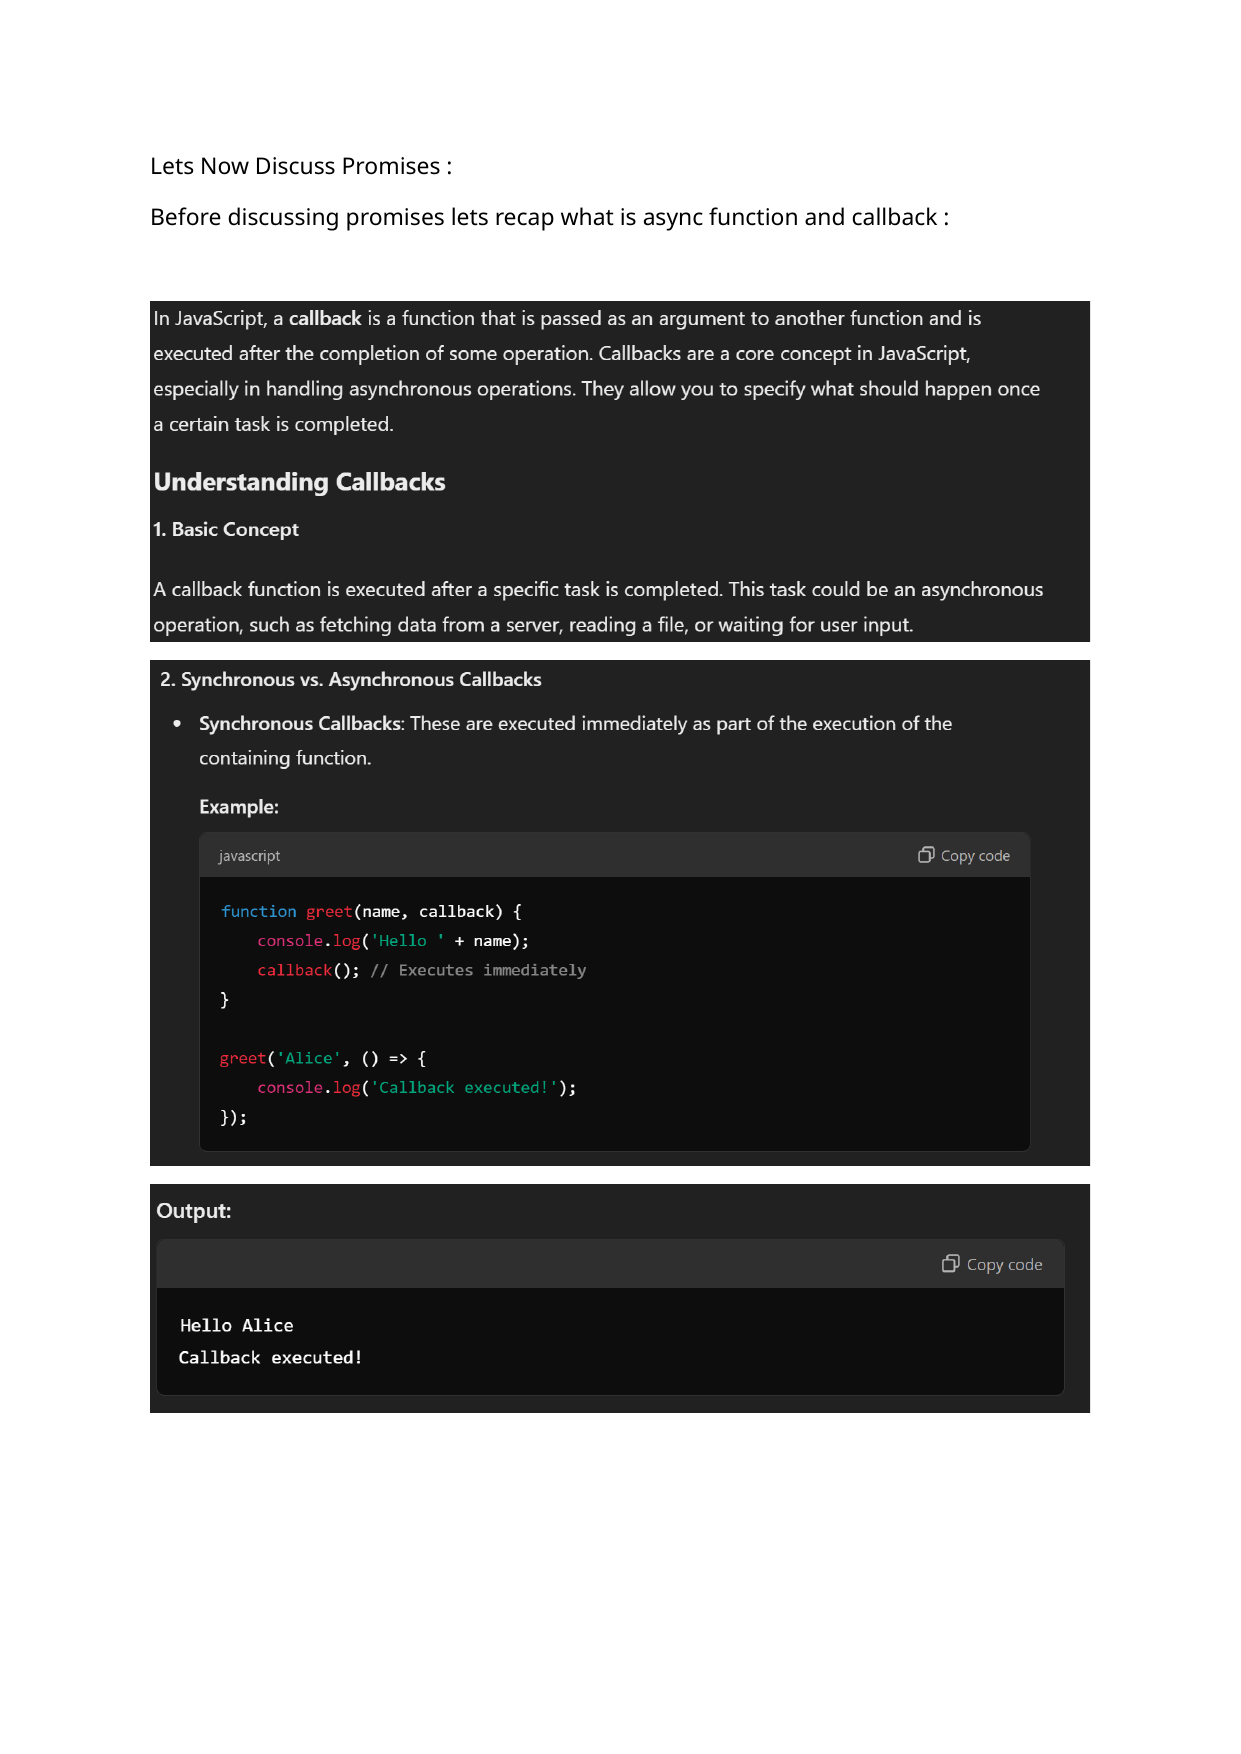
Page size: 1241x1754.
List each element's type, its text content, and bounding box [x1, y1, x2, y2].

text Before discussing promises lets recap what is async function and callback : [150, 200, 1090, 232]
picture [150, 301, 1091, 642]
picture [150, 1184, 1091, 1413]
picture [150, 660, 1091, 1166]
text Lets Now Discuss Promises : [150, 150, 1090, 181]
